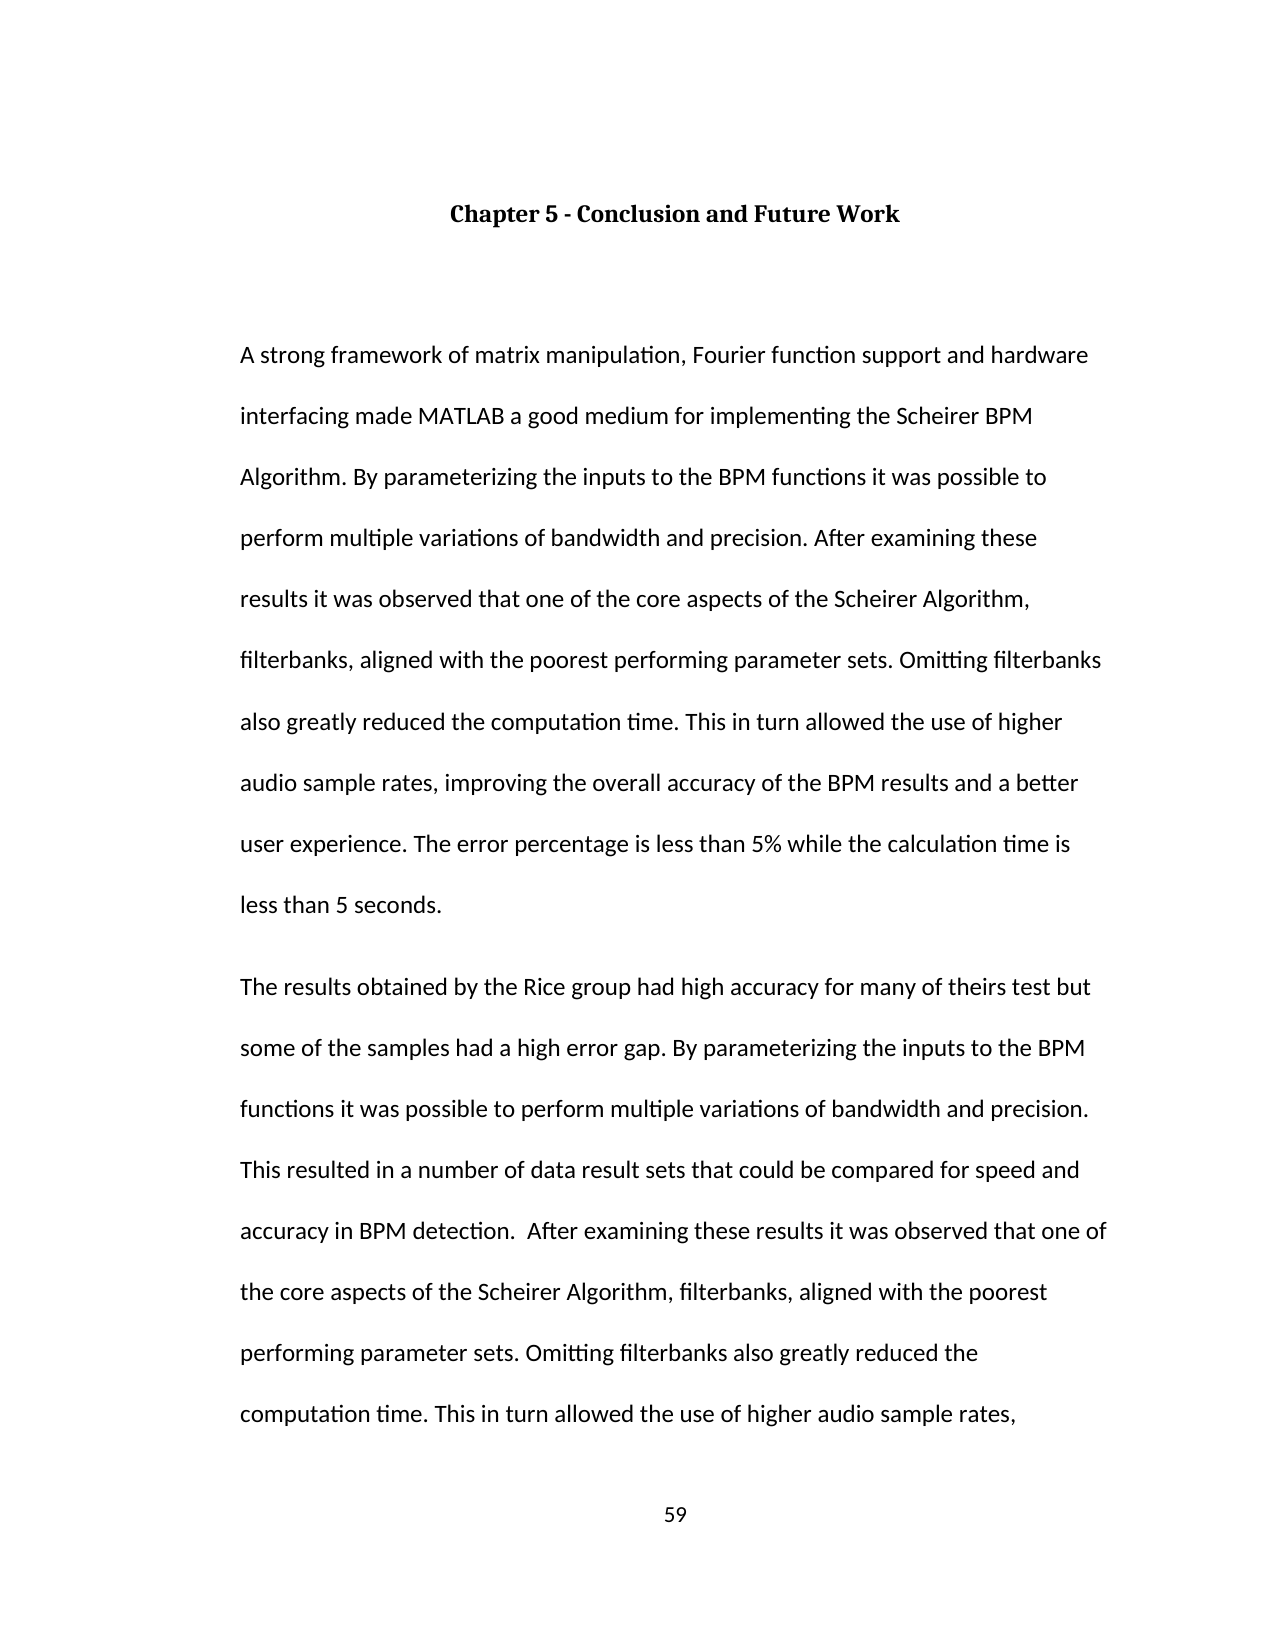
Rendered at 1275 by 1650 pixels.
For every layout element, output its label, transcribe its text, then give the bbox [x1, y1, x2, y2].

subtitle Chapter 5 - Conclusion and Future Work [240, 200, 1110, 229]
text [240, 971, 1110, 1428]
text A strong framework of matrix manipulation, Fourier function support and hardware interfacing made MATLAB a good medium for implementing the Scheirer BPM Algorithm. By parameterizing the inputs to the BPM functions it was possible to perform multiple variations of bandwidth and precision. After examining these results it was observed that one of the core aspects of the Scheirer Algorithm, filterbanks, aligned with the poorest performing parameter sets. Omitting filterbanks also greatly reduced the computation time. This in turn allowed the use of higher audio sample rates, improving the overall accuracy of the BPM results and a better user experience. The error percentage is less than 5% while the calculation time is less than 5 seconds. [240, 339, 1110, 919]
